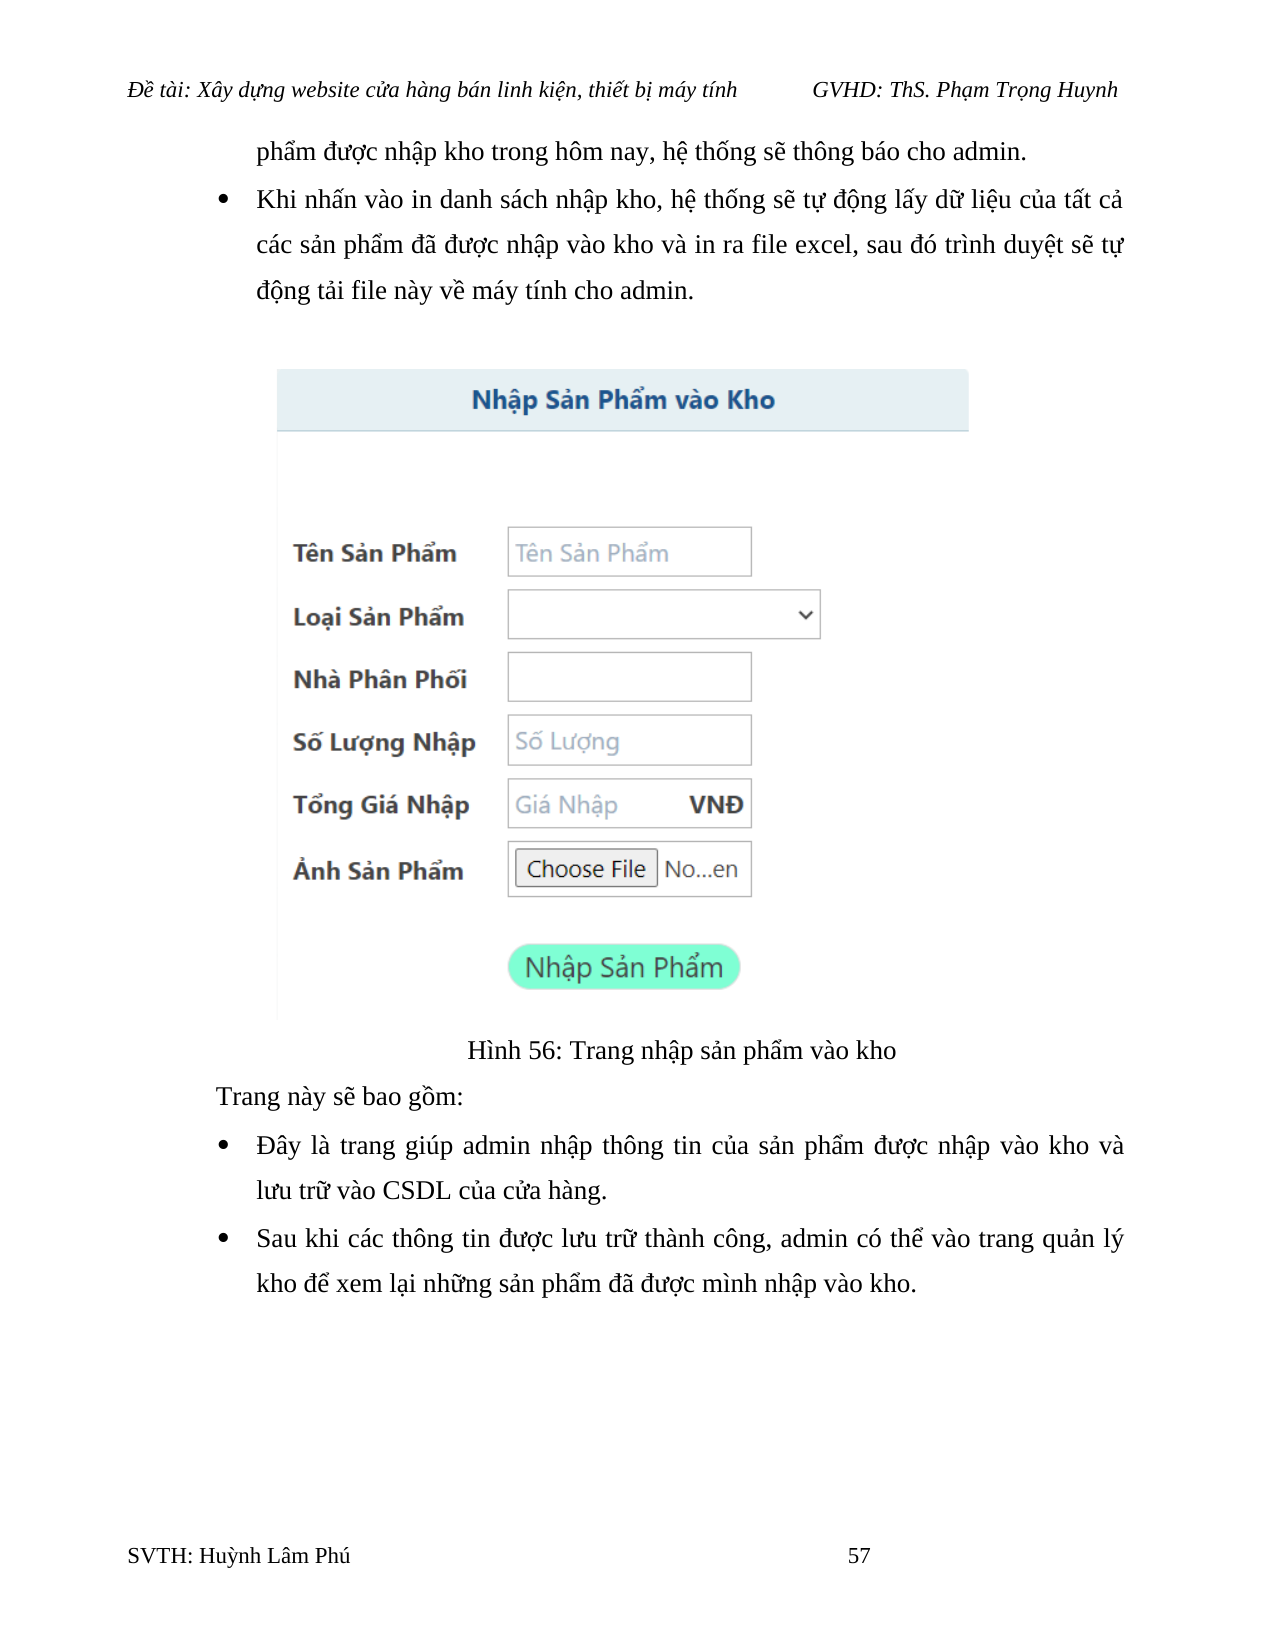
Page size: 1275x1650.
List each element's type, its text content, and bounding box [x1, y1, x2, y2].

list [219, 135, 1125, 167]
picture [276, 369, 999, 1020]
text Hình 56: Trang nhập sản phẩm vào kho [127, 1034, 1148, 1066]
list Đây là trang giúp admin nhập thông tin của sản phẩm được nhập vào kho và lưu trữ vào CSDL của cửa hàng. [219, 1129, 1125, 1206]
list Sau khi các thông tin được lưu trữ thành công, admin có thể vào trang quản lý kho để xem lại những sản phẩm đã được mình nhập vào kho. [219, 1222, 1125, 1299]
text Trang này sẽ bao gồm: [127, 1079, 1148, 1111]
list Khi nhấn vào in danh sách nhập kho, hệ thống sẽ tự động lấy dữ liệu của tất cả các sản phẩm đã được nhập vào kho và in ra file excel, sau đó trình duyệt sẽ tự động tải file này về máy tính cho admin. [219, 183, 1125, 305]
